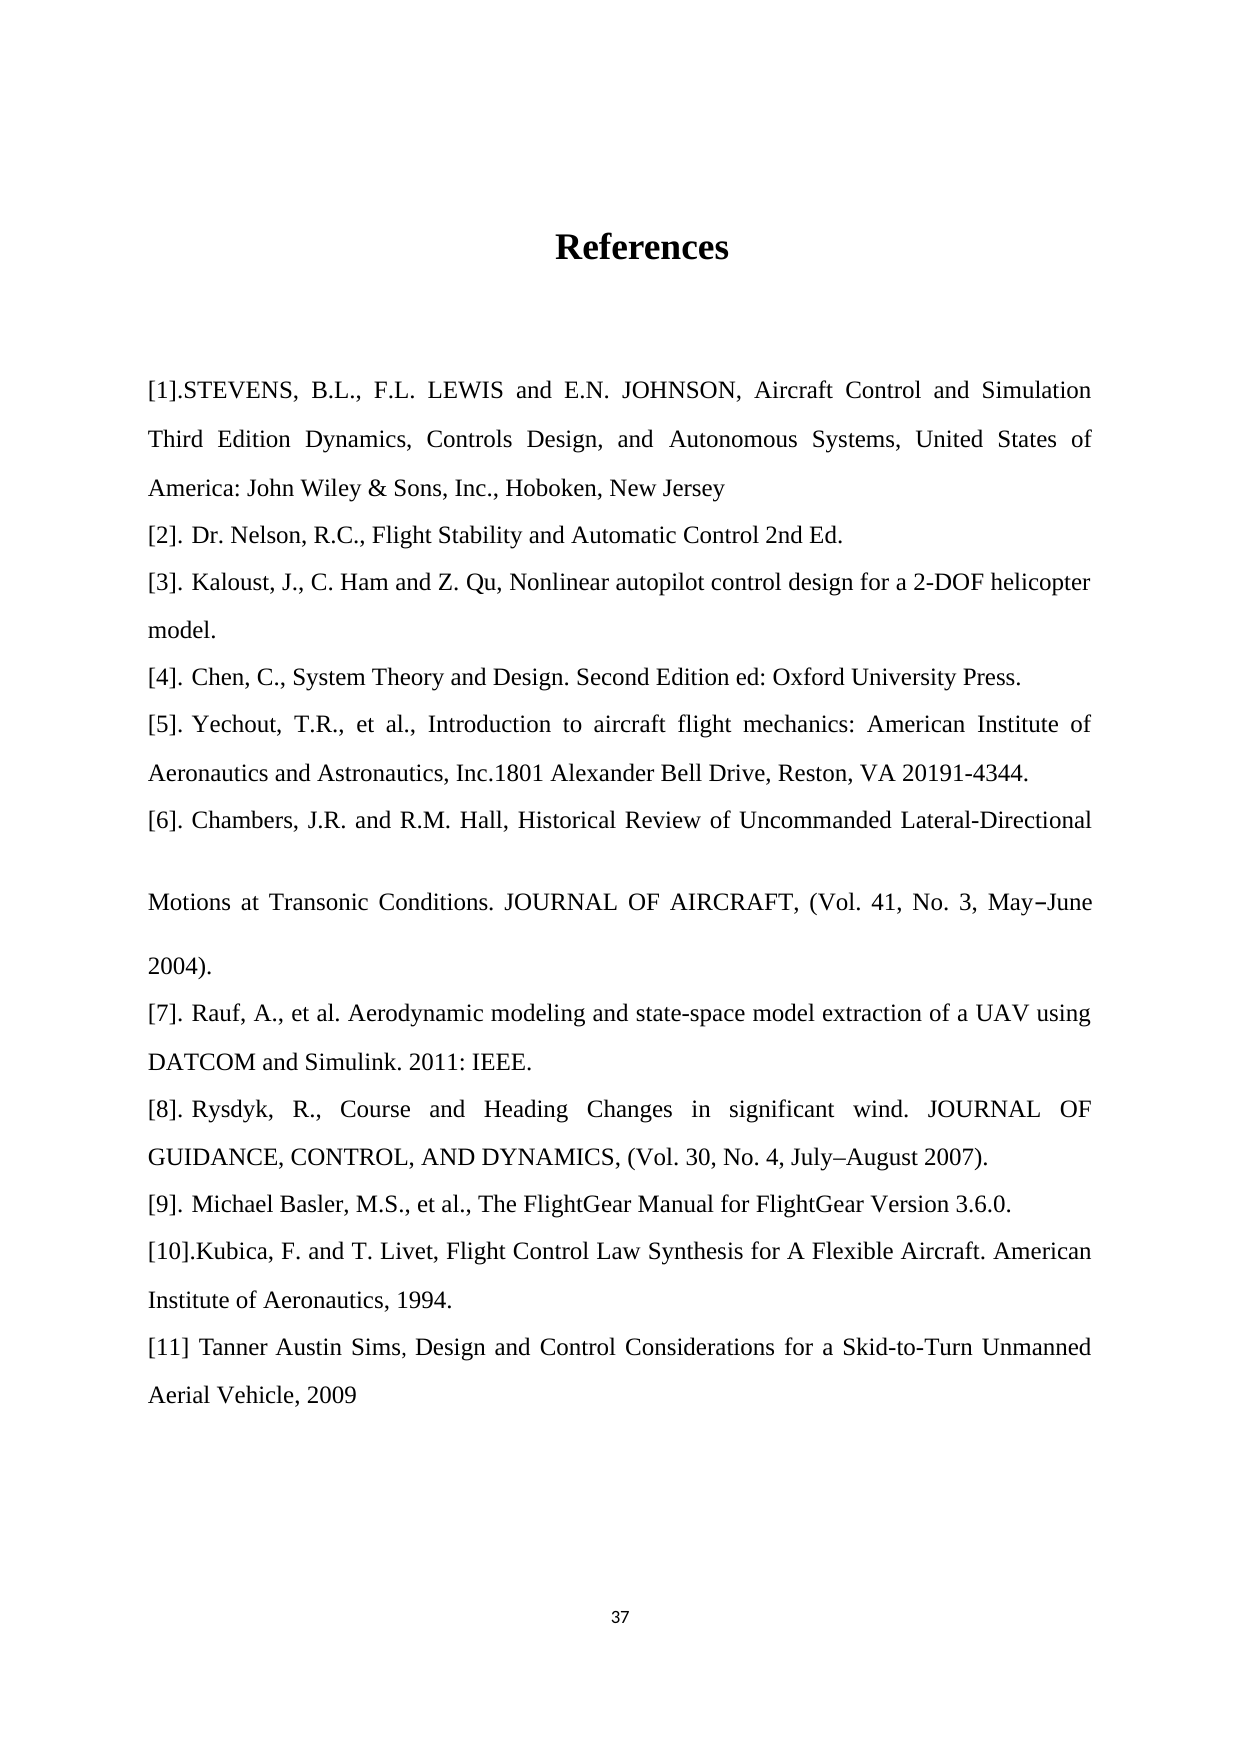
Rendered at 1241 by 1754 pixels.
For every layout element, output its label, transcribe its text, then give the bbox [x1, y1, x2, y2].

text [1].STEVENS, B.L., F.L. LEWIS and E.N. JOHNSON, Aircraft Control and Simulation Third Edition Dynamics, Controls Design, and Autonomous Systems, United States of America: John Wiley & Sons, Inc., Hoboken, New Jersey [148, 374, 1092, 504]
text [3]. Kaloust, J., C. Ham and Z. Qu, Nonlinear autopilot control design for a 2-DOF helicopter model. [148, 565, 1092, 646]
text [6]. Chambers, J.R. and R.M. Hall, Historical Review of Uncommanded Lateral-Directional Motions at Transonic Conditions. JOURNAL OF AIRCRAFT, (Vol. 41, No. 3, May–June 2004). [148, 803, 1092, 982]
text [2]. Dr. Nelson, R.C., Flight Stability and Automatic Control 2nd Ed. [148, 518, 1092, 551]
text References [191, 214, 1092, 279]
text [11] Tanner Austin Sims, Design and Control Considerations for a Skid-to-Turn Unmanned Aerial Vehicle, 2009 [148, 1330, 1092, 1411]
text [8]. Rysdyk, R., Course and Heading Changes in significant wind. JOURNAL OF GUIDANCE, CONTROL, AND DYNAMICS, (Vol. 30, No. 4, July–August 2007). [148, 1092, 1092, 1173]
text [10].Kubica, F. and T. Livet, Flight Control Law Synthesis for A Flexible Aircraft. American Institute of Aeronautics, 1994. [148, 1234, 1092, 1316]
text [9]. Michael Basler, M.S., et al., The FlightGear Manual for FlightGear Version 3.6.0. [148, 1187, 1092, 1220]
text [5]. Yechout, T.R., et al., Introduction to aircraft flight mechanics: American Institute of Aeronautics and Astronautics, Inc.1801 Alexander Bell Drive, Reston, VA 20191-4344. [148, 707, 1092, 789]
text [4]. Chen, C., System Theory and Design. Second Edition ed: Oxford University Press. [148, 661, 1092, 693]
text [7]. Rauf, A., et al. Aerodynamic modeling and state-space model extraction of a UAV using DATCOM and Simulink. 2011: IEEE. [148, 996, 1092, 1077]
